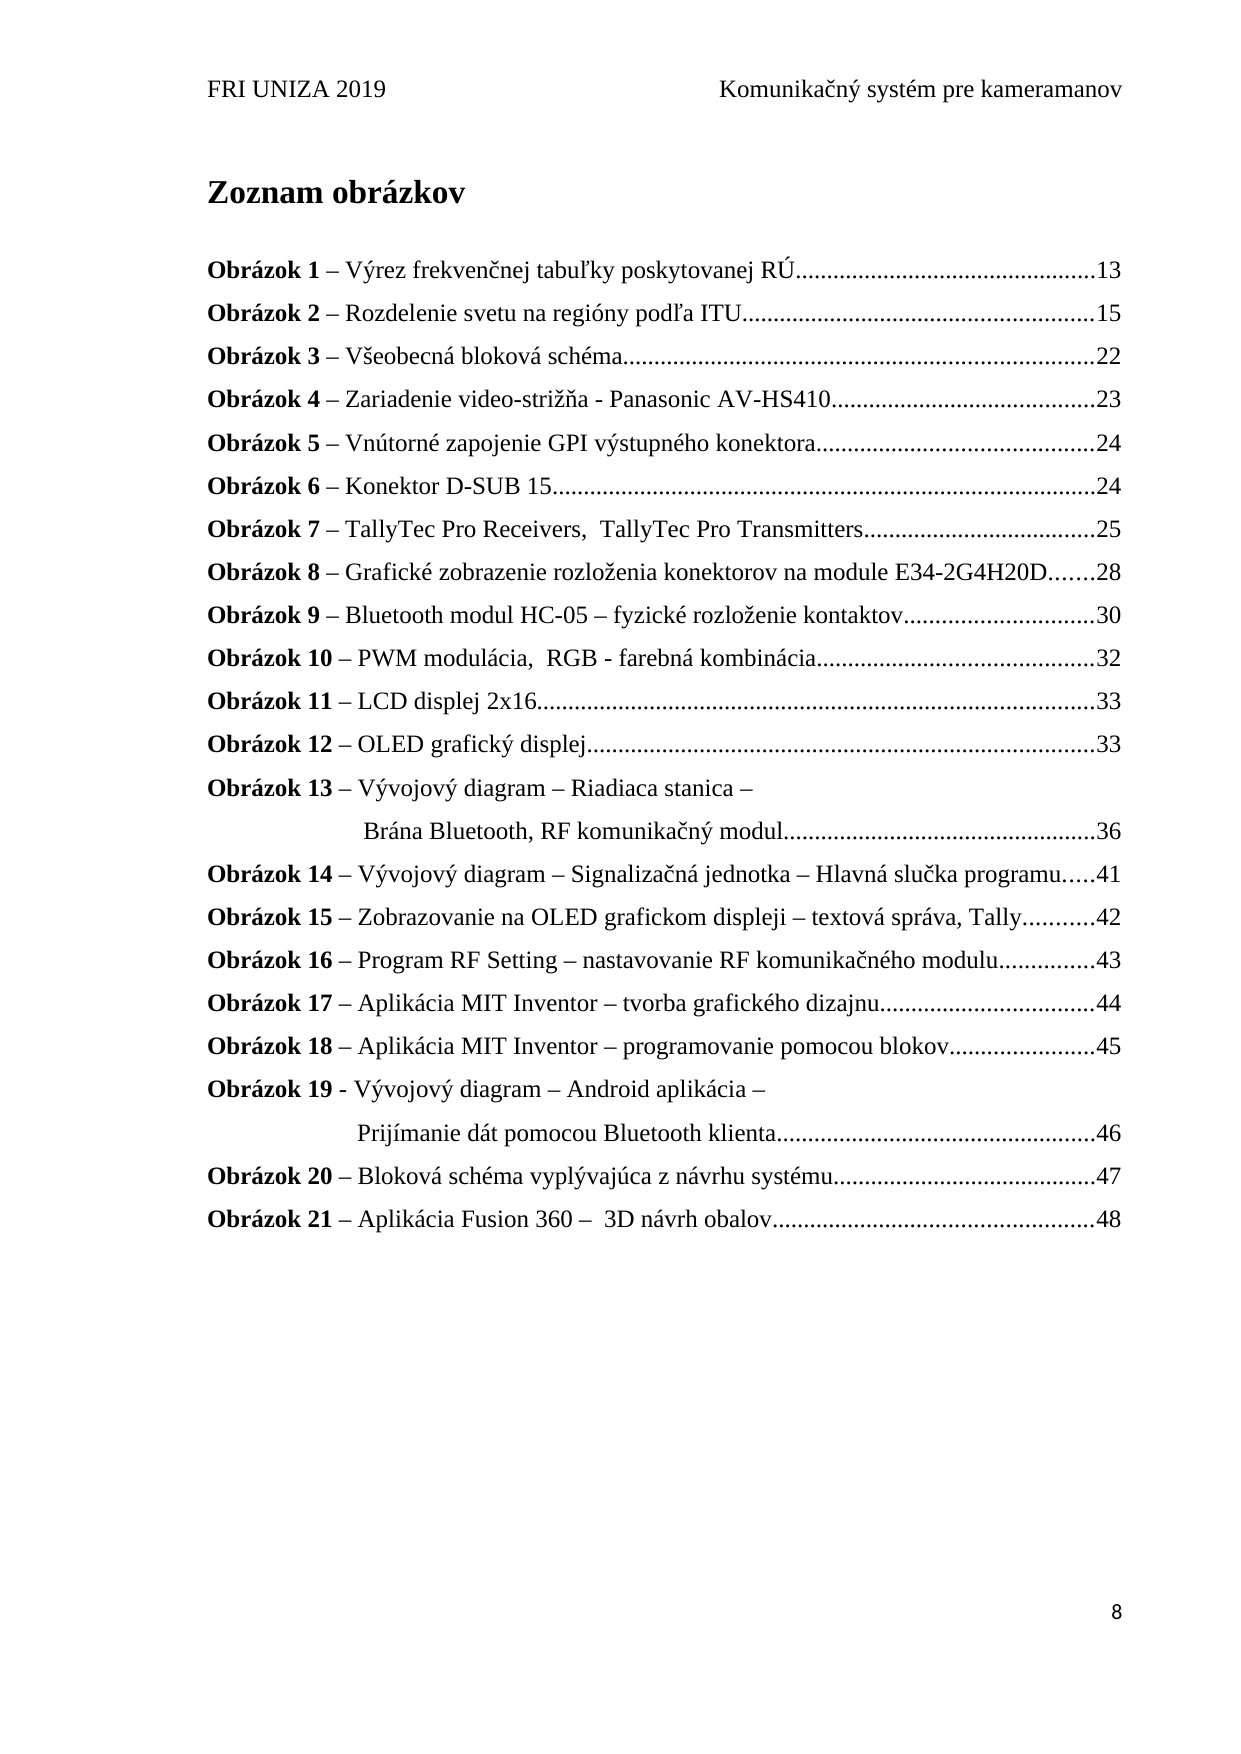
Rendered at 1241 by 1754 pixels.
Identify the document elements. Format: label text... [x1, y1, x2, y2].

text Obrázok 9 – Bluetooth modul HC-05 – fyzické rozloženie kontaktov 30 [207, 600, 1122, 629]
text Obrázok 1 – Výrez frekvenčnej tabuľky poskytovanej RÚ 13 [207, 255, 1122, 284]
text Obrázok 12 – OLED grafický displej 33 [207, 729, 1122, 758]
text Obrázok 4 – Zariadenie video-strižňa - Panasonic AV-HS410 23 [207, 384, 1122, 413]
text Obrázok 6 – Konektor D-SUB 15 24 [207, 471, 1122, 499]
text Obrázok 5 – Vnútorné zapojenie GPI výstupného konektora 24 [207, 428, 1122, 456]
text Obrázok 13 – Vývojový diagram – Riadiaca stanica – Brána Bluetooth, RF komunikačný modul 36 [207, 773, 1122, 844]
text Obrázok 18 – Aplikácia MIT Inventor – programovanie pomocou blokov 45 [207, 1031, 1122, 1060]
text Obrázok 17 – Aplikácia MIT Inventor – tvorba grafického dizajnu 44 [207, 988, 1122, 1017]
text Obrázok 2 – Rozdelenie svetu na regióny podľa ITU 15 [207, 298, 1122, 327]
text Obrázok 16 – Program RF Setting – nastavovanie RF komunikačného modulu 43 [207, 945, 1122, 974]
text Obrázok 19 - Vývojový diagram – Android aplikácia – Prijímanie dát pomocou Bluetooth klienta 46 [207, 1074, 1122, 1146]
subtitle Zoznam obrázkov [207, 173, 1122, 211]
text Obrázok 20 – Bloková schéma vyplývajúca z návrhu systému 47 [207, 1161, 1122, 1189]
text Obrázok 10 – PWM modulácia, RGB - farebná kombinácia 32 [207, 643, 1122, 672]
text Obrázok 15 – Zobrazovanie na OLED grafickom displeji – textová správa, Tally 42 [207, 902, 1122, 931]
text Obrázok 7 – TallyTec Pro Receivers, TallyTec Pro Transmitters 25 [207, 514, 1122, 543]
text Obrázok 11 – LCD displej 2x16 33 [207, 686, 1122, 715]
text Obrázok 14 – Vývojový diagram – Signalizačná jednotka – Hlavná slučka programu 41 [207, 859, 1122, 888]
text Obrázok 3 – Všeobecná bloková schéma 22 [207, 341, 1122, 370]
text Obrázok 21 – Aplikácia Fusion 360 – 3D návrh obalov 48 [207, 1204, 1122, 1233]
text Obrázok 8 – Grafické zobrazenie rozloženia konektorov na module E34-2G4H20D 28 [207, 557, 1122, 586]
